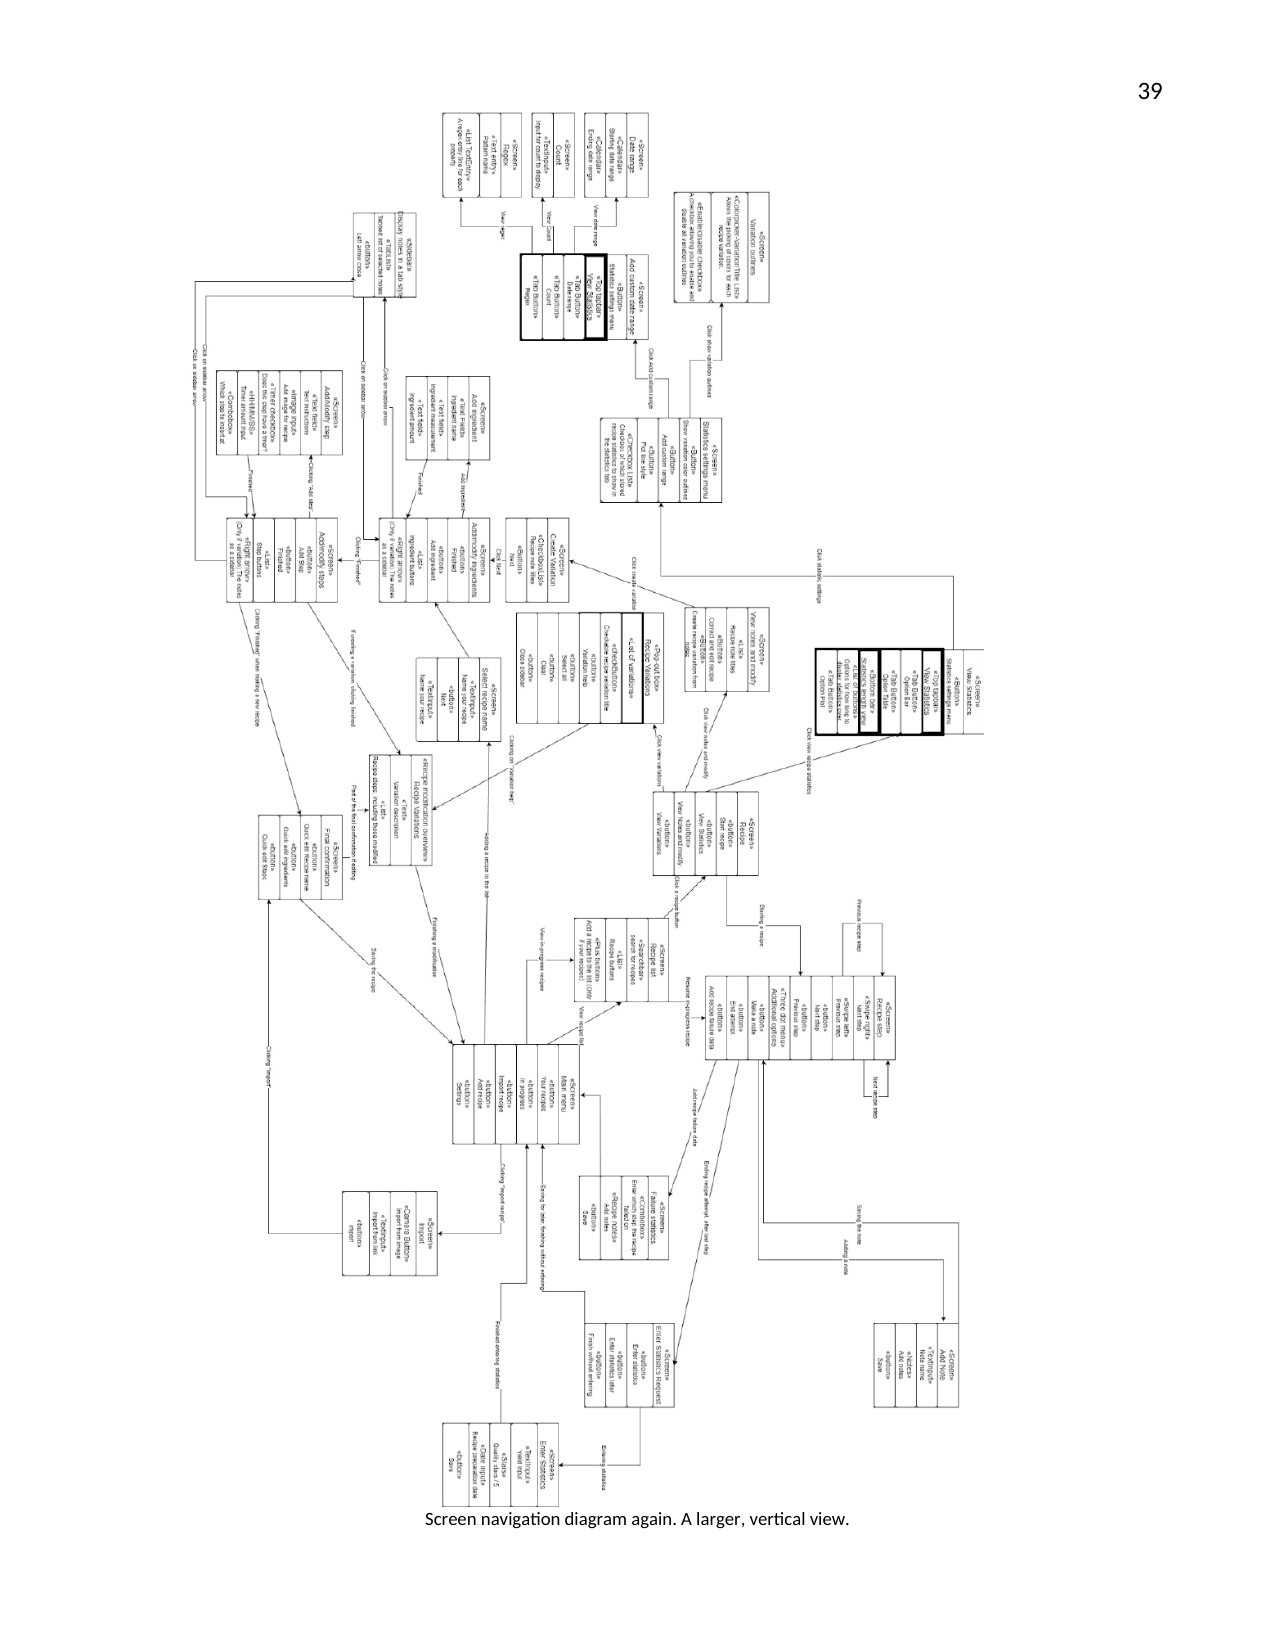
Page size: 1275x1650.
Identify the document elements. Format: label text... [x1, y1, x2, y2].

text Screen navigation diagram again. A larger, vertical view. [112, 1507, 1162, 1530]
picture [192, 114, 984, 1506]
